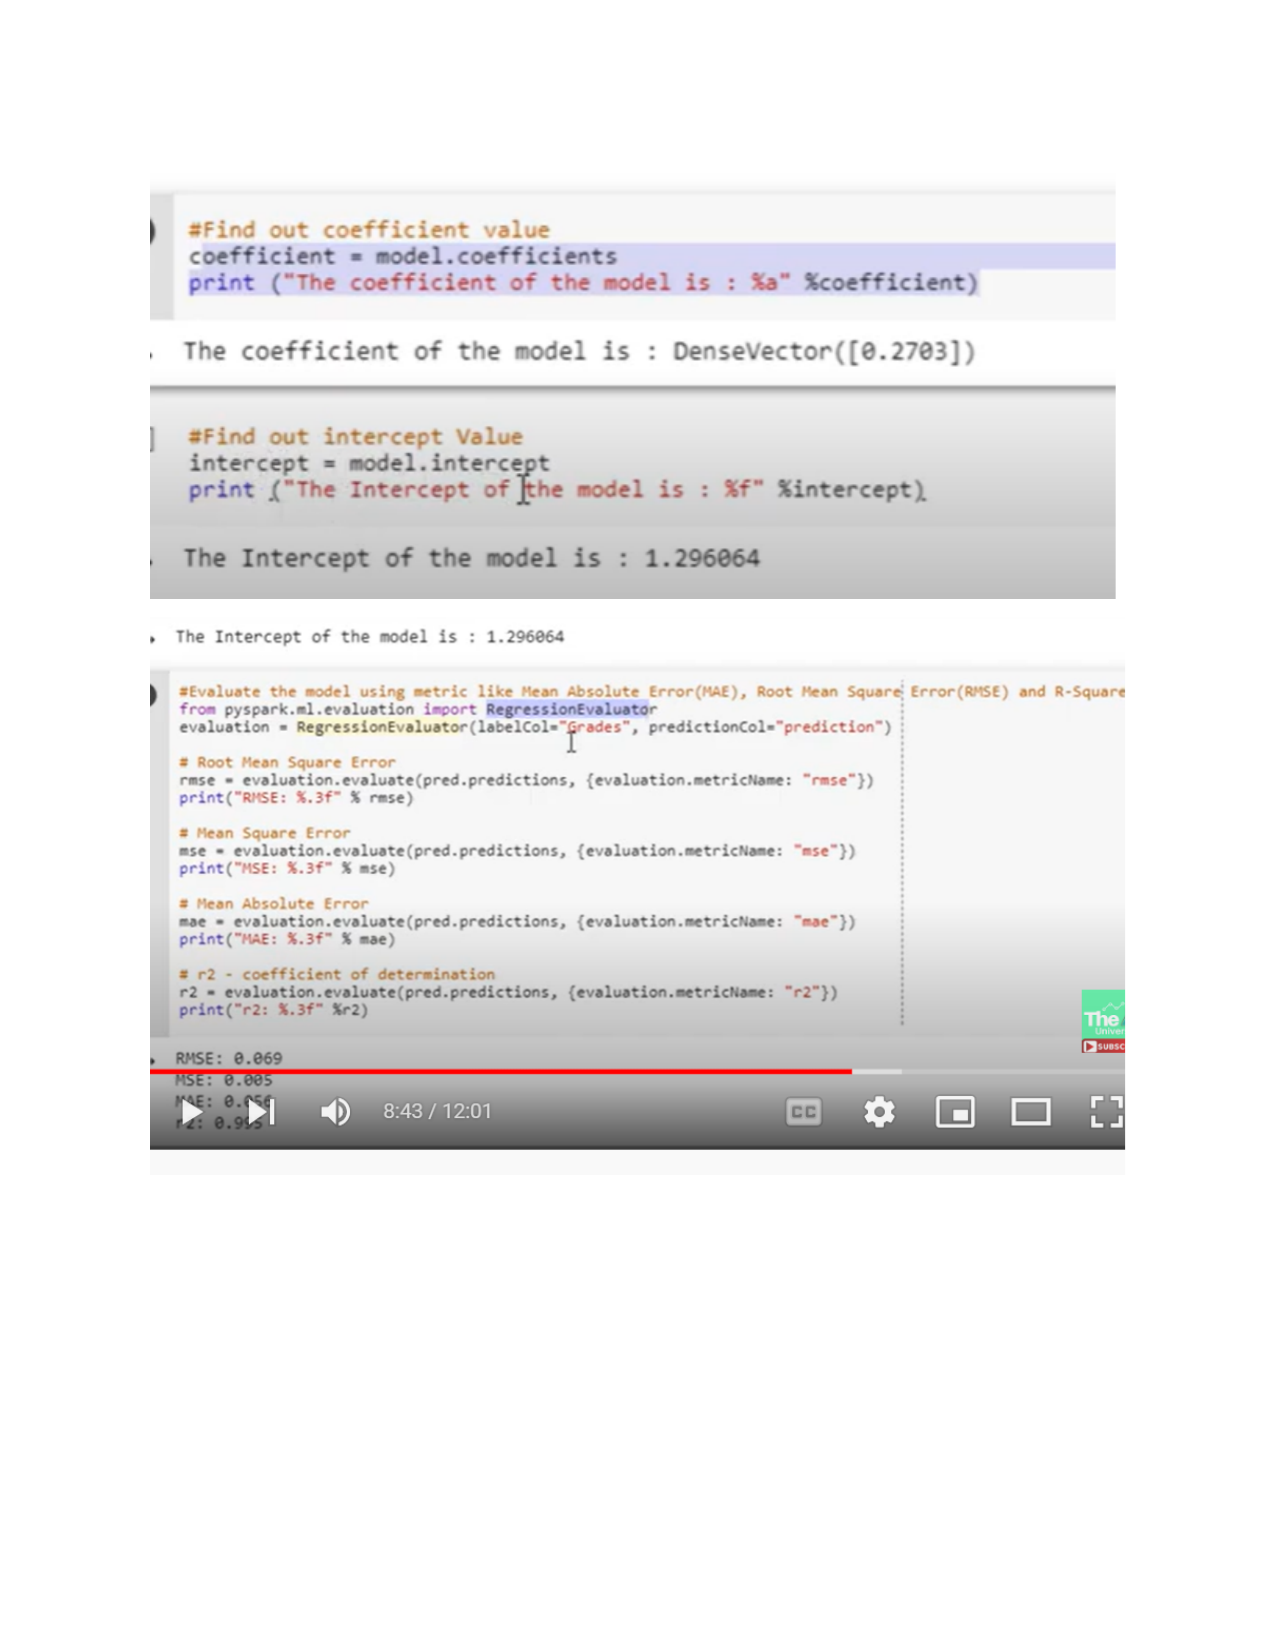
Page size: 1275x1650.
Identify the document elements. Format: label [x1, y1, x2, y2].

picture [150, 617, 1125, 1175]
picture [150, 150, 1116, 599]
